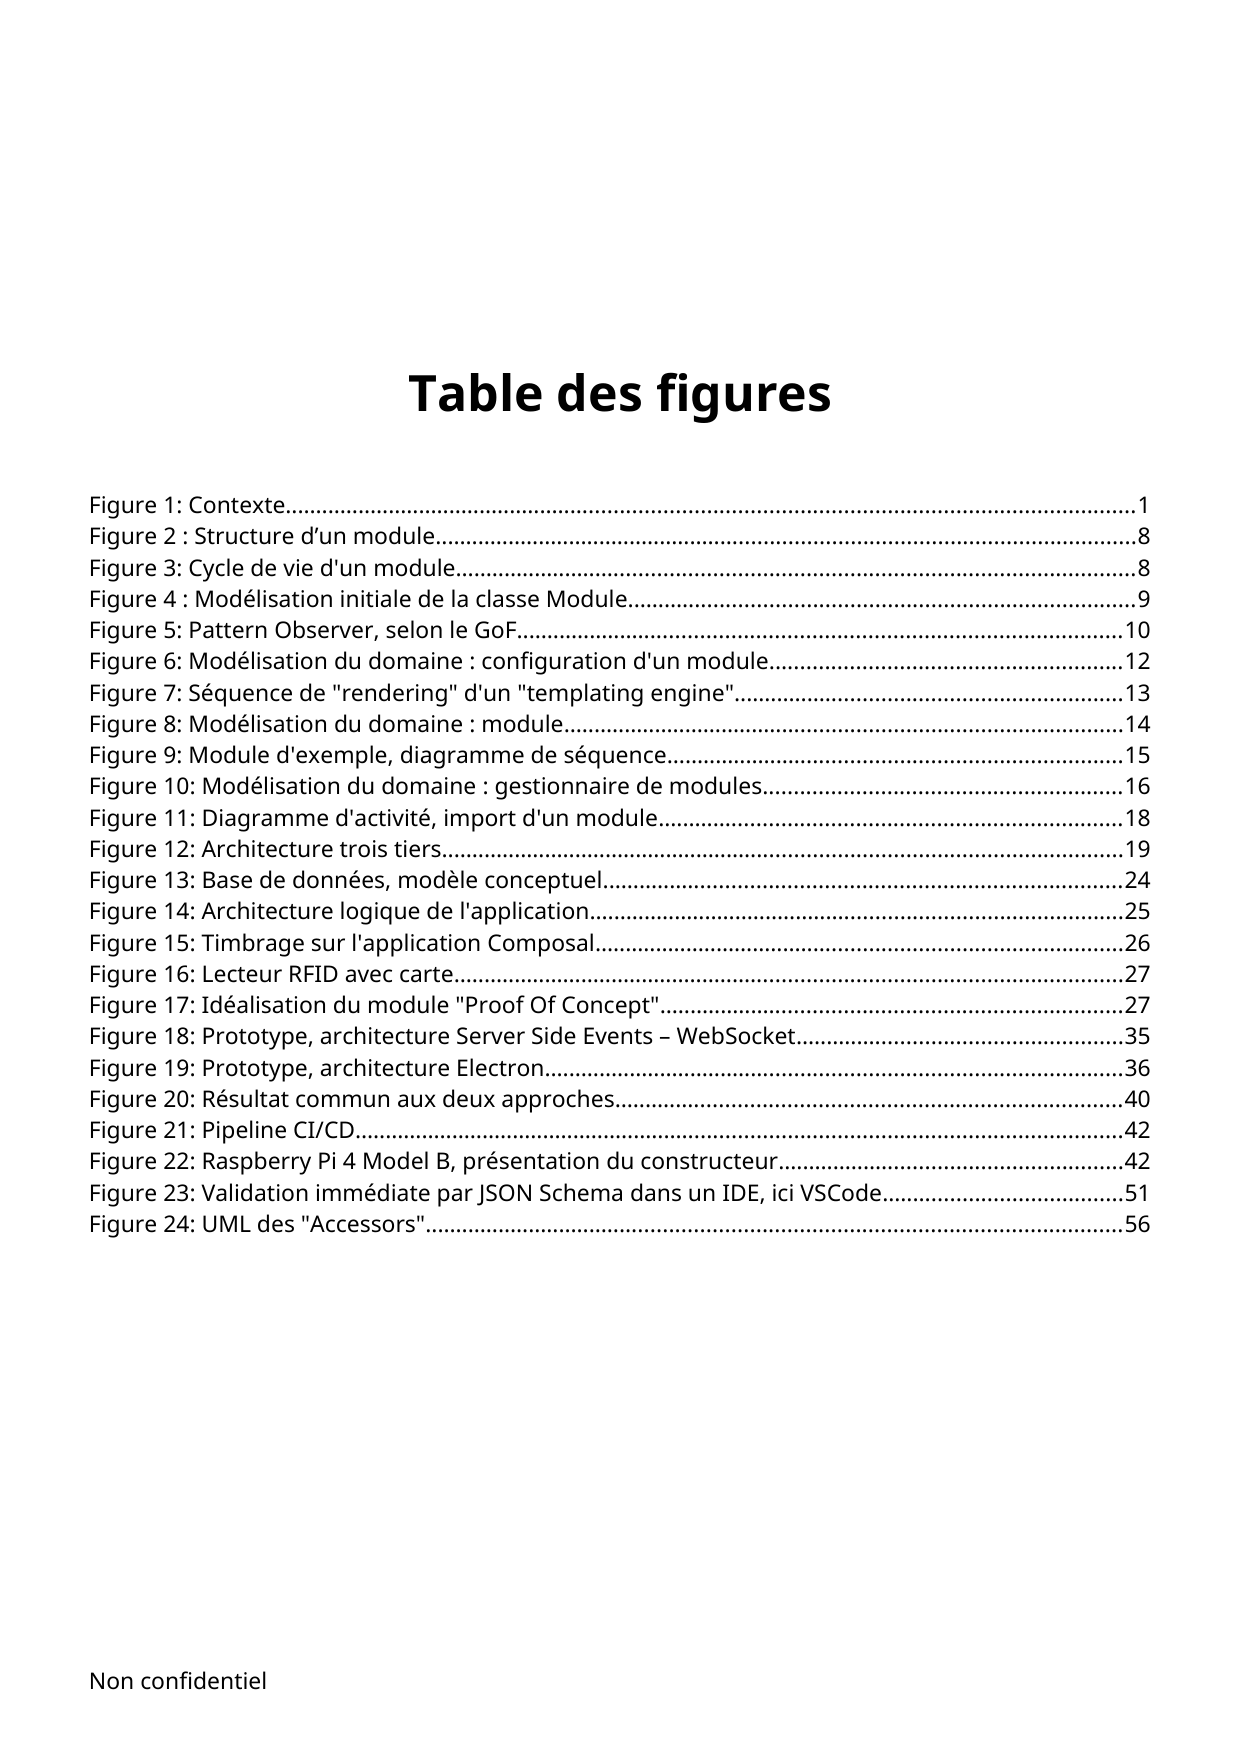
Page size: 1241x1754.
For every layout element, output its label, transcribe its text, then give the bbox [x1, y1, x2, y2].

text Figure 3: Cycle de vie d'un module 8 [89, 551, 1152, 583]
subtitle Table des figures [89, 358, 1152, 426]
text Figure 6: Modélisation du domaine : configuration d'un module 12 [89, 645, 1152, 676]
text Figure 8: Modélisation du domaine : module 14 [89, 708, 1152, 739]
text Figure 13: Base de données, modèle conceptuel 24 [89, 864, 1152, 895]
text Figure 16: Lecteur RFID avec carte 27 [89, 958, 1152, 989]
text Figure 2 : Structure d’un module 8 [89, 520, 1152, 551]
text Figure 19: Prototype, architecture Electron 36 [89, 1051, 1152, 1083]
text Figure 4 : Modélisation initiale de la classe Module 9 [89, 583, 1152, 614]
text Figure 17: Idéalisation du module "Proof Of Concept" 27 [89, 989, 1152, 1020]
text Figure 15: Timbrage sur l'application Composal 26 [89, 926, 1152, 958]
text Figure 14: Architecture logique de l'application 25 [89, 895, 1152, 926]
text Figure 9: Module d'exemple, diagramme de séquence 15 [89, 739, 1152, 770]
text Figure 12: Architecture trois tiers 19 [89, 833, 1152, 864]
text Figure 10: Modélisation du domaine : gestionnaire de modules 16 [89, 770, 1152, 801]
text Figure 1: Contexte 1 [89, 489, 1152, 520]
text Figure 22: Raspberry Pi 4 Model B, présentation du constructeur 42 [89, 1145, 1152, 1176]
text Figure 23: Validation immédiate par JSON Schema dans un IDE, ici VSCode 51 [89, 1176, 1152, 1208]
text Figure 11: Diagramme d'activité, import d'un module 18 [89, 801, 1152, 833]
text Figure 7: Séquence de "rendering" d'un "templating engine" 13 [89, 676, 1152, 708]
text Figure 5: Pattern Observer, selon le GoF 10 [89, 614, 1152, 645]
text Figure 24: UML des "Accessors" 56 [89, 1208, 1152, 1239]
text Figure 18: Prototype, architecture Server Side Events – WebSocket 35 [89, 1020, 1152, 1051]
text Figure 20: Résultat commun aux deux approches 40 [89, 1083, 1152, 1114]
text Figure 21: Pipeline CI/CD 42 [89, 1114, 1152, 1145]
